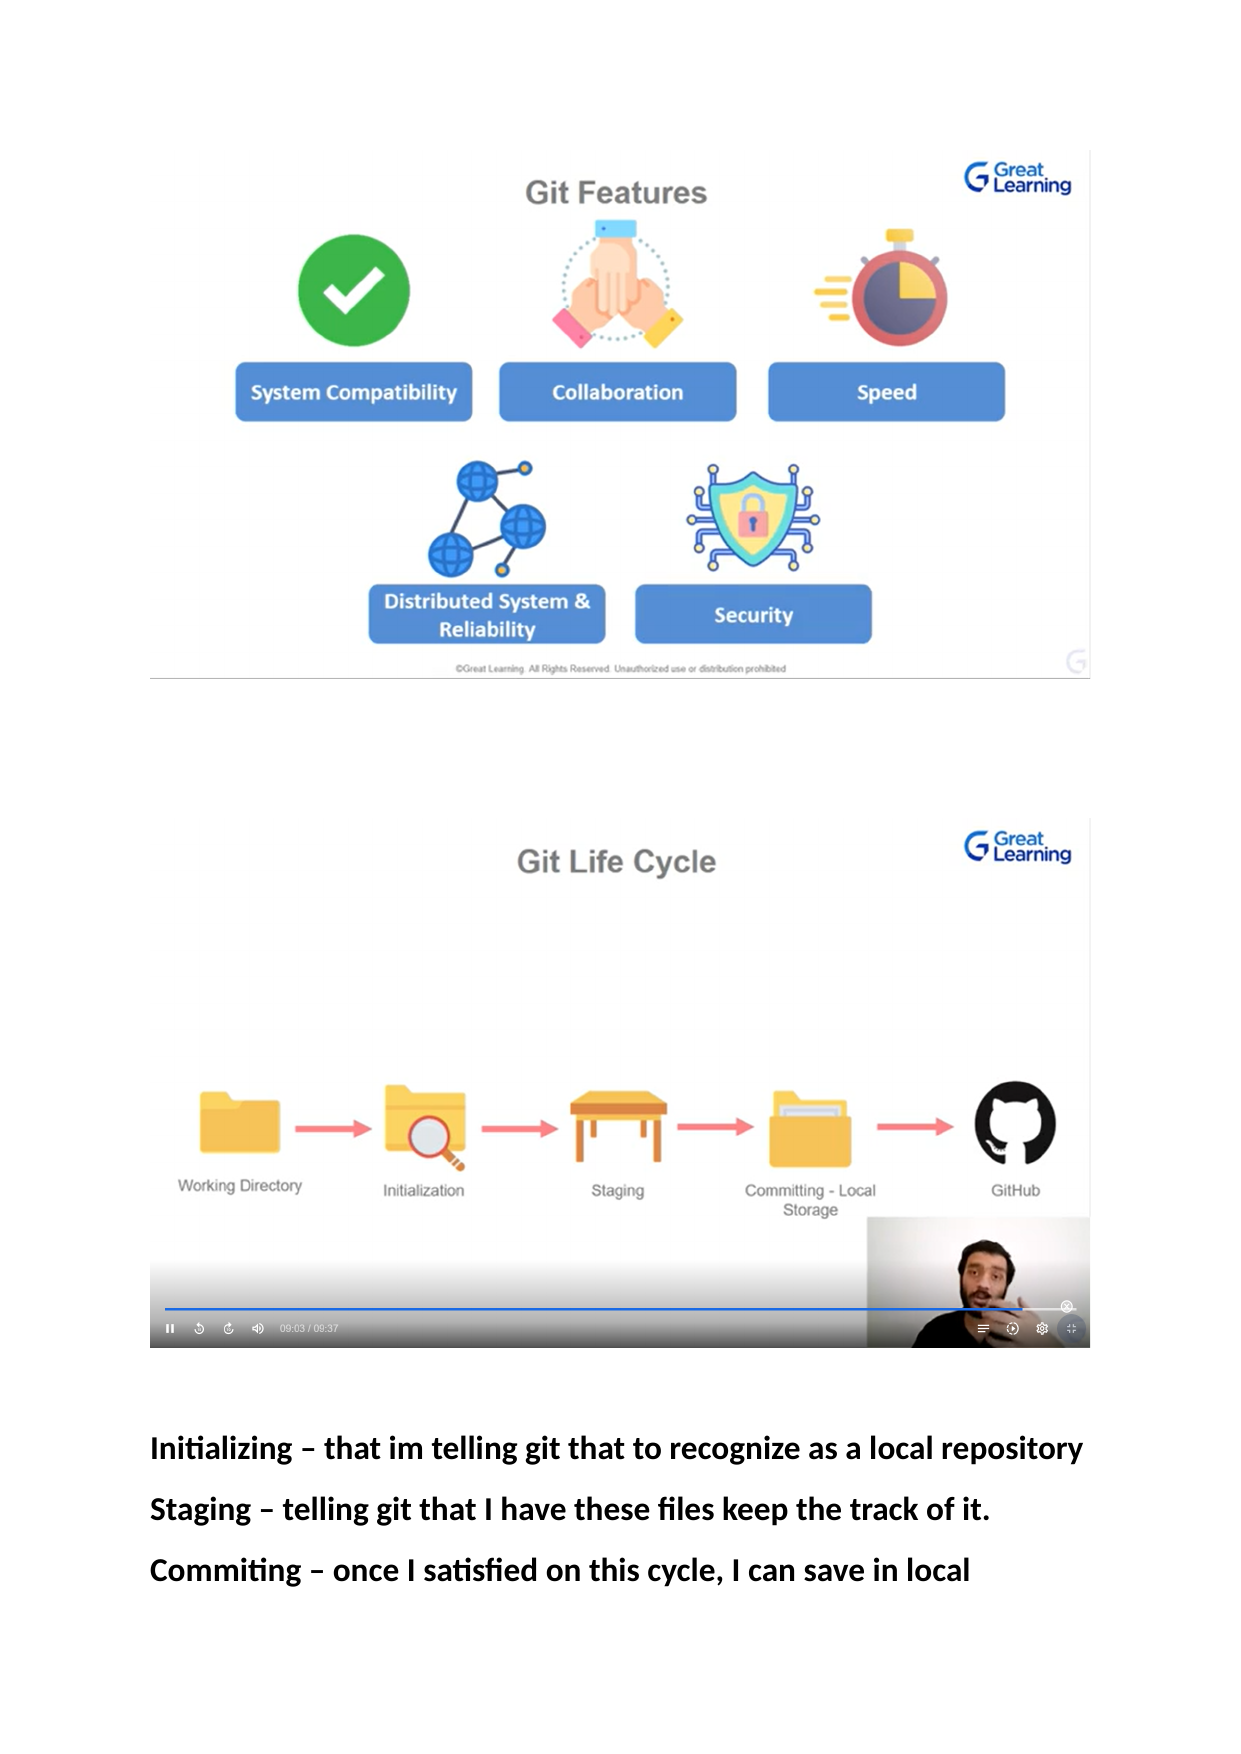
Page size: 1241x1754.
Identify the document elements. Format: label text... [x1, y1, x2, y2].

text Commiting – once I satisfied on this cycle, I can save in local [150, 1548, 1090, 1589]
text Staging – telling git that I have these files keep the track of it. [150, 1488, 1090, 1529]
picture [150, 818, 1091, 1348]
picture [150, 150, 1091, 679]
text Initializing – that im telling git that to recognize as a local repository [150, 1427, 1090, 1468]
